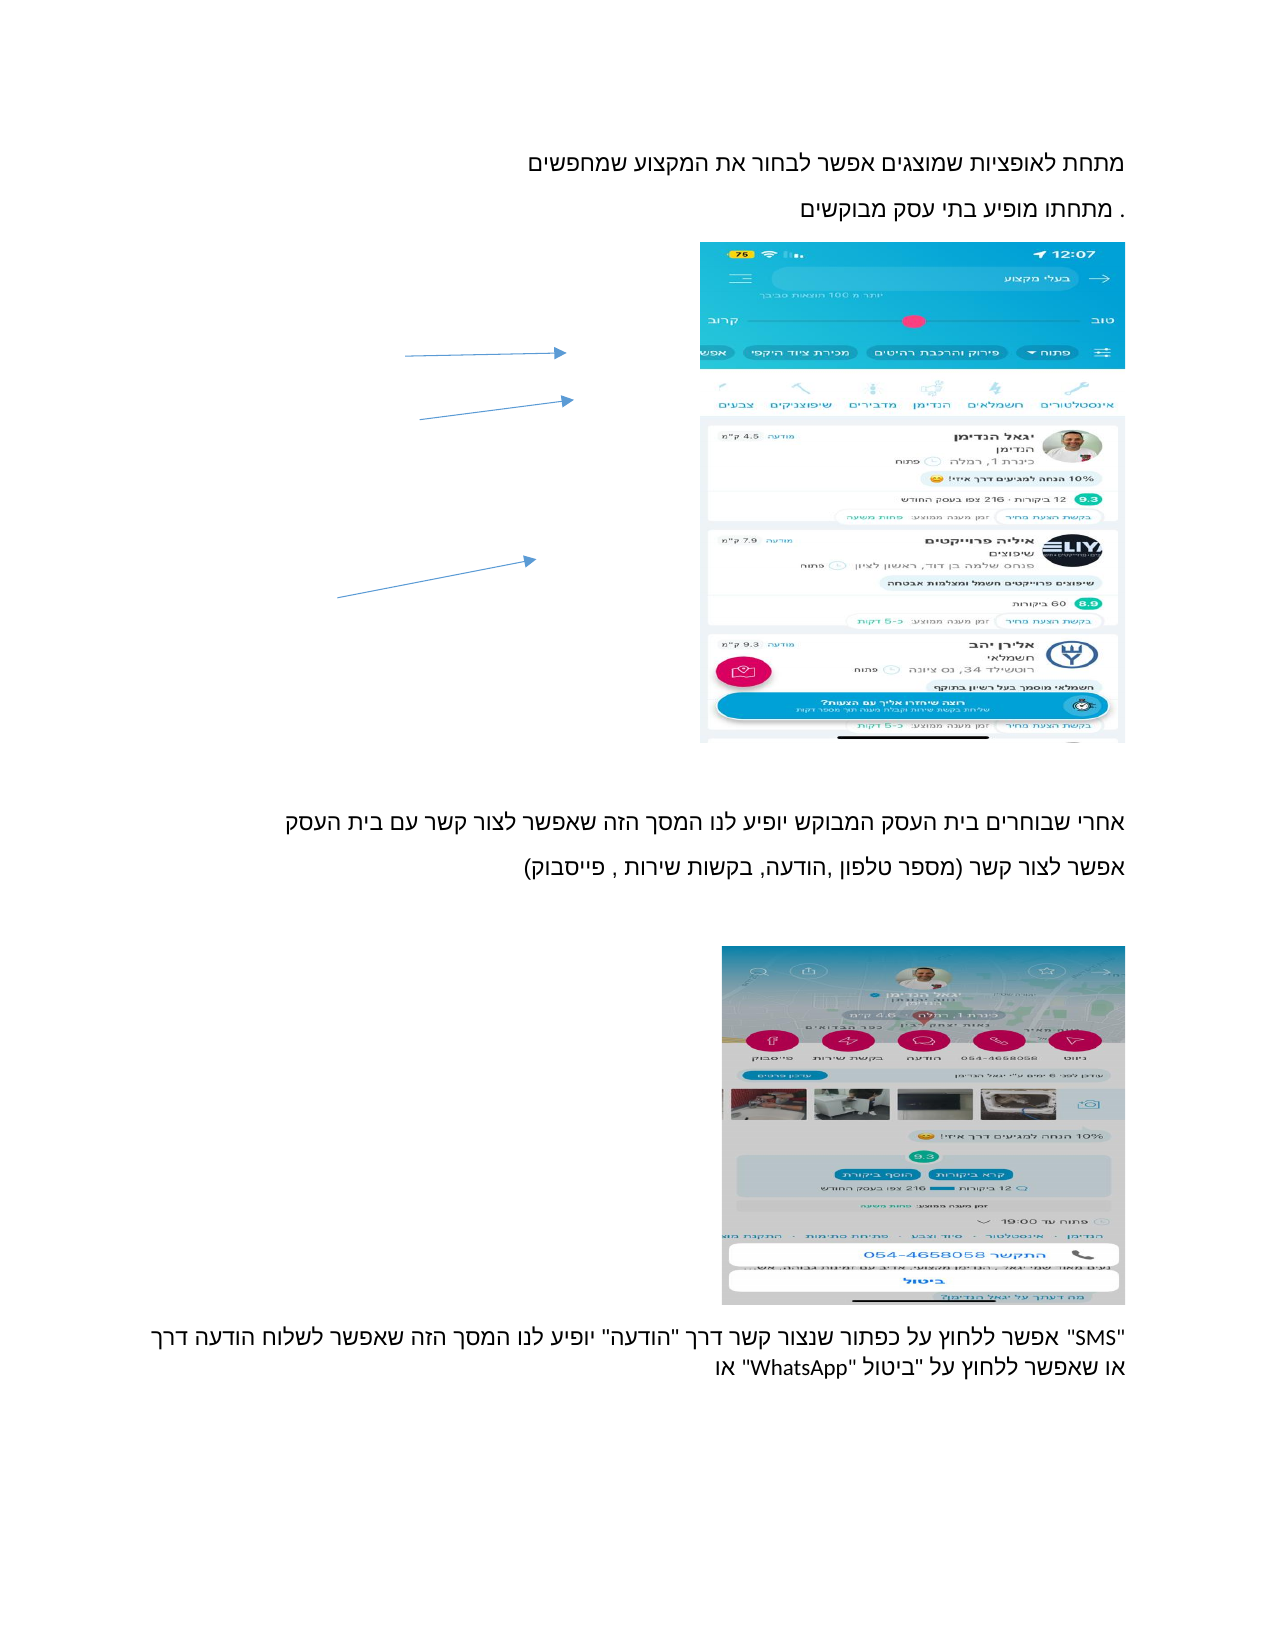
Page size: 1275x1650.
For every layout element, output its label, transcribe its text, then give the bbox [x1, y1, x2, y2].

picture [721, 950, 1125, 1305]
picture [969, 350, 1002, 358]
picture [1094, 349, 1109, 357]
text אחרי שבוחרים בית העסק המבוקש יופיע לנו המסך הזה שאפשר לצור קשר עם בית העסק [150, 809, 1125, 835]
text אפשר לצור קשר (מספר טלפון ,הודעה, בקשות שירות , פייסבוק) [150, 854, 1125, 880]
picture [1035, 251, 1046, 258]
text מתחת לאופציות שמוצגים אפשר לבחור את המקצוע שמחפשים [150, 150, 1125, 176]
picture [1072, 251, 1081, 259]
text מתחתו מופיע בתי עסק מבוקשים . [150, 195, 1125, 223]
picture [1062, 251, 1069, 258]
picture [1040, 351, 1070, 356]
picture [1096, 318, 1114, 324]
picture [1053, 250, 1059, 257]
text אפשר ללחוץ על כפתור שנצור קשר דרך "הודעה" יופיע לנו המסך הזה שאפשר לשלוח הודעה דרך "SMS"או "WhatsApp" או שאפשר ללחוץ על "ביטול [150, 1323, 1125, 1381]
picture [1087, 251, 1094, 257]
picture [700, 242, 1125, 743]
